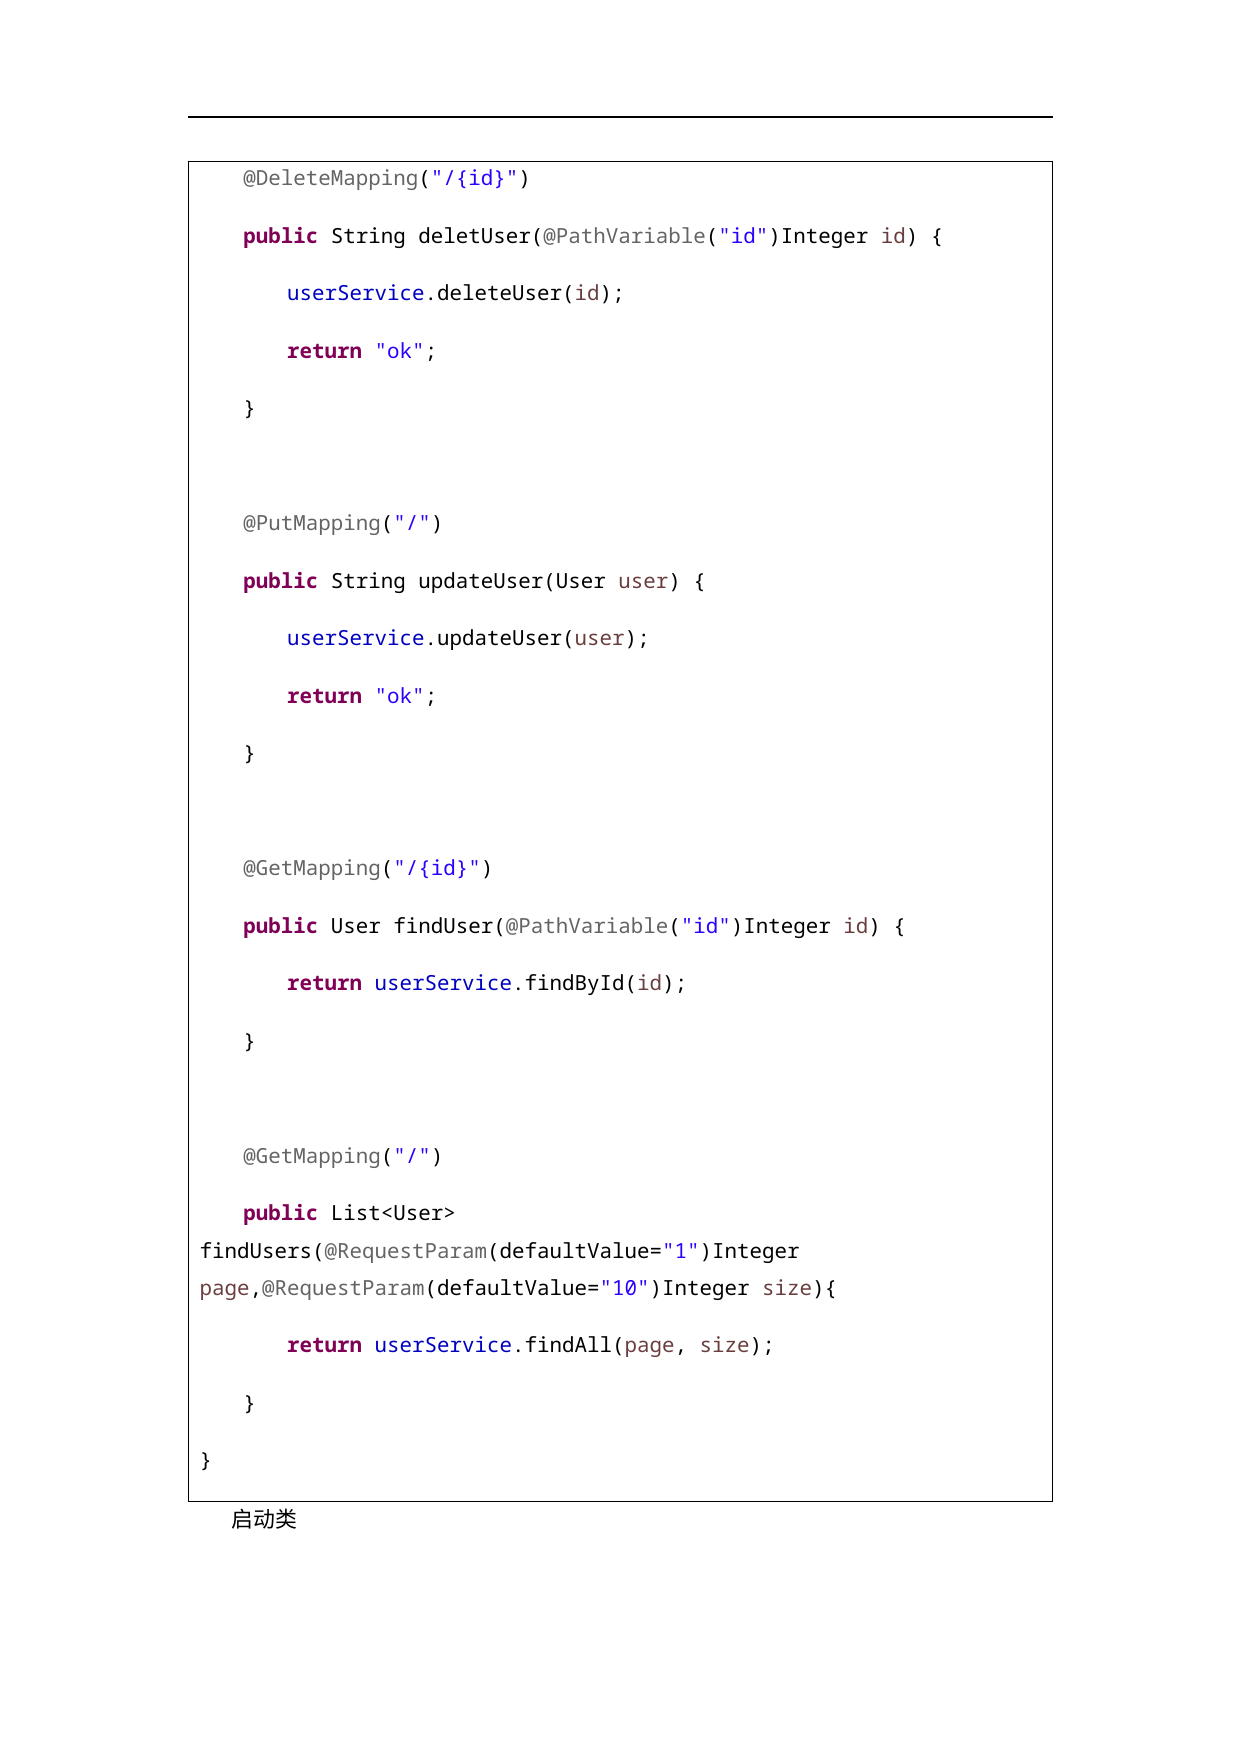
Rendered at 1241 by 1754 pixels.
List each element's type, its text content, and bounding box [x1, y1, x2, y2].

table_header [189, 162, 1052, 1501]
text 启动类 [187, 1502, 1053, 1534]
